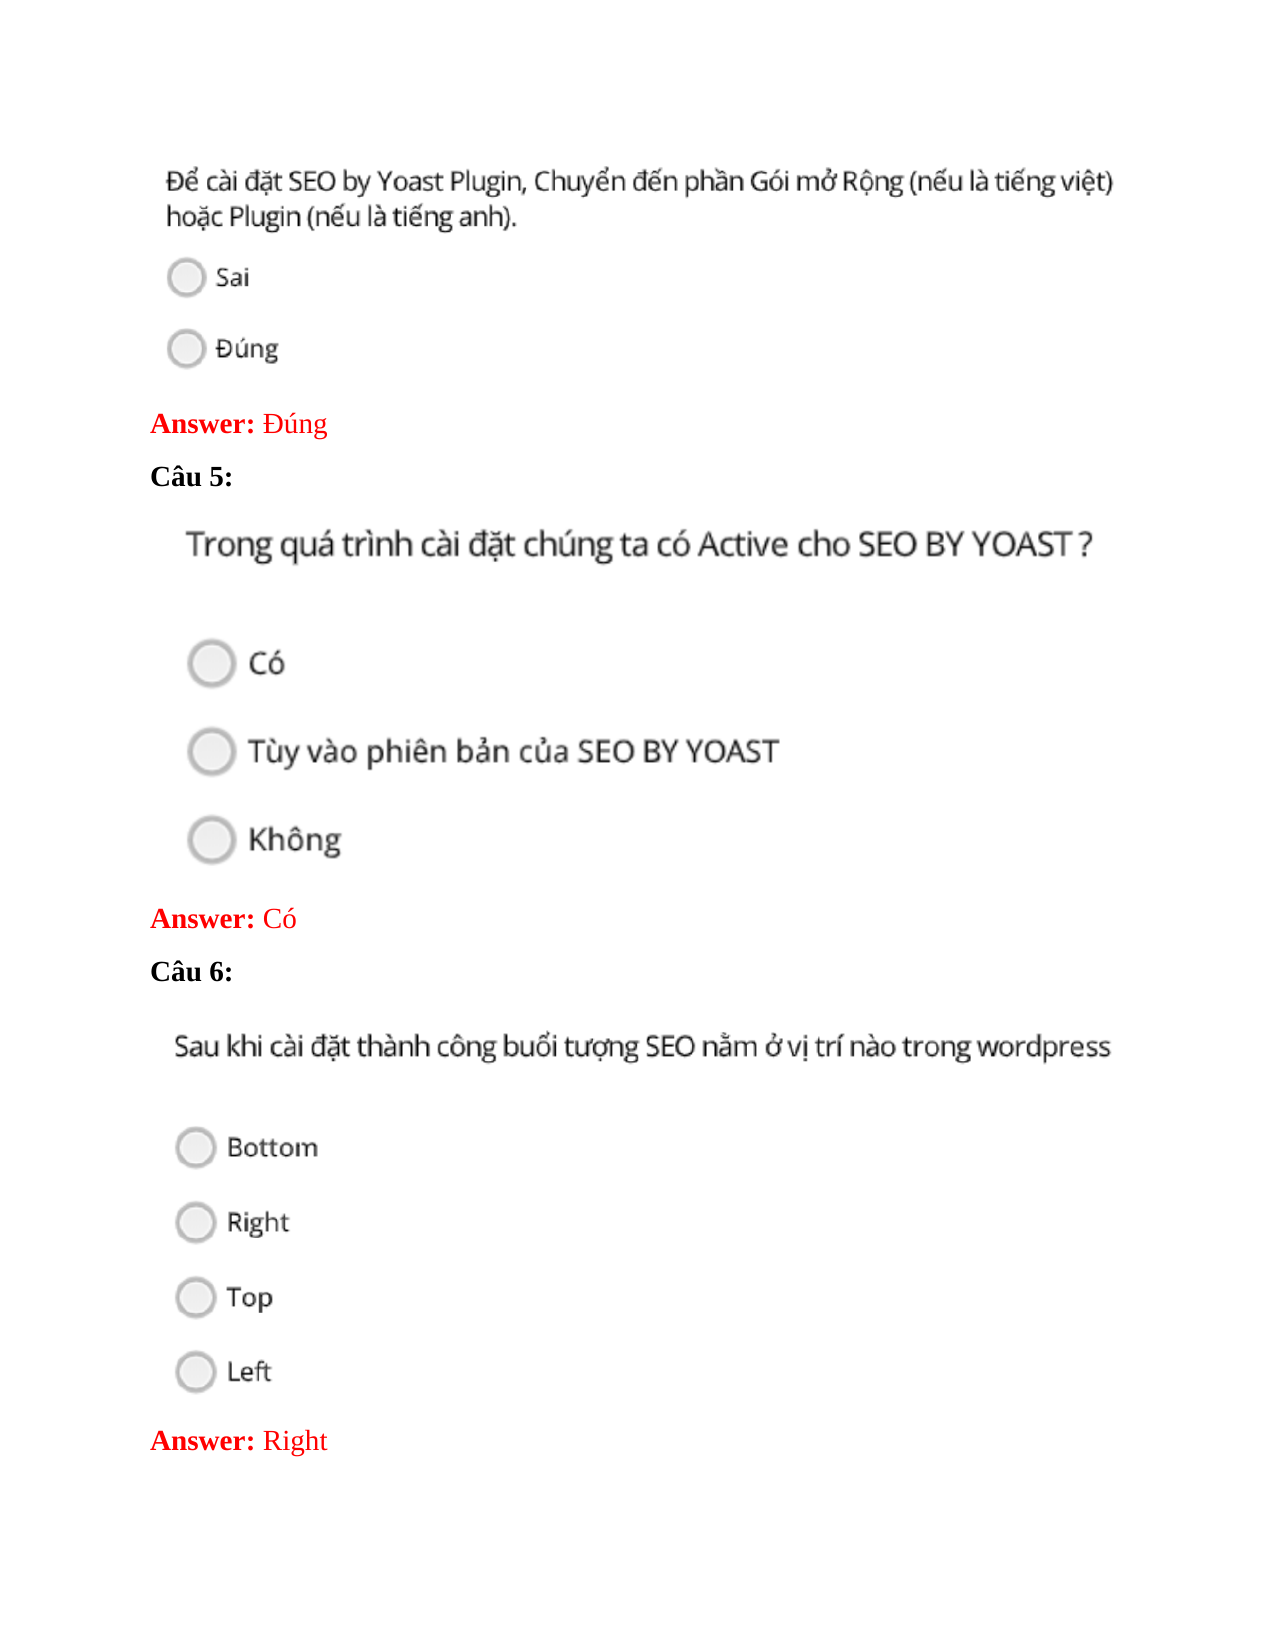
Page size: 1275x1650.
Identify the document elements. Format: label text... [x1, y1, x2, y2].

text Answer: Right [150, 1423, 1125, 1457]
picture [150, 1006, 1125, 1405]
picture [150, 512, 1125, 883]
text Answer: Đúng [150, 406, 1125, 440]
text Câu 5: [150, 459, 1125, 493]
picture [150, 150, 1125, 388]
text Câu 6: [150, 954, 1125, 987]
text Answer: Có [150, 901, 1125, 934]
